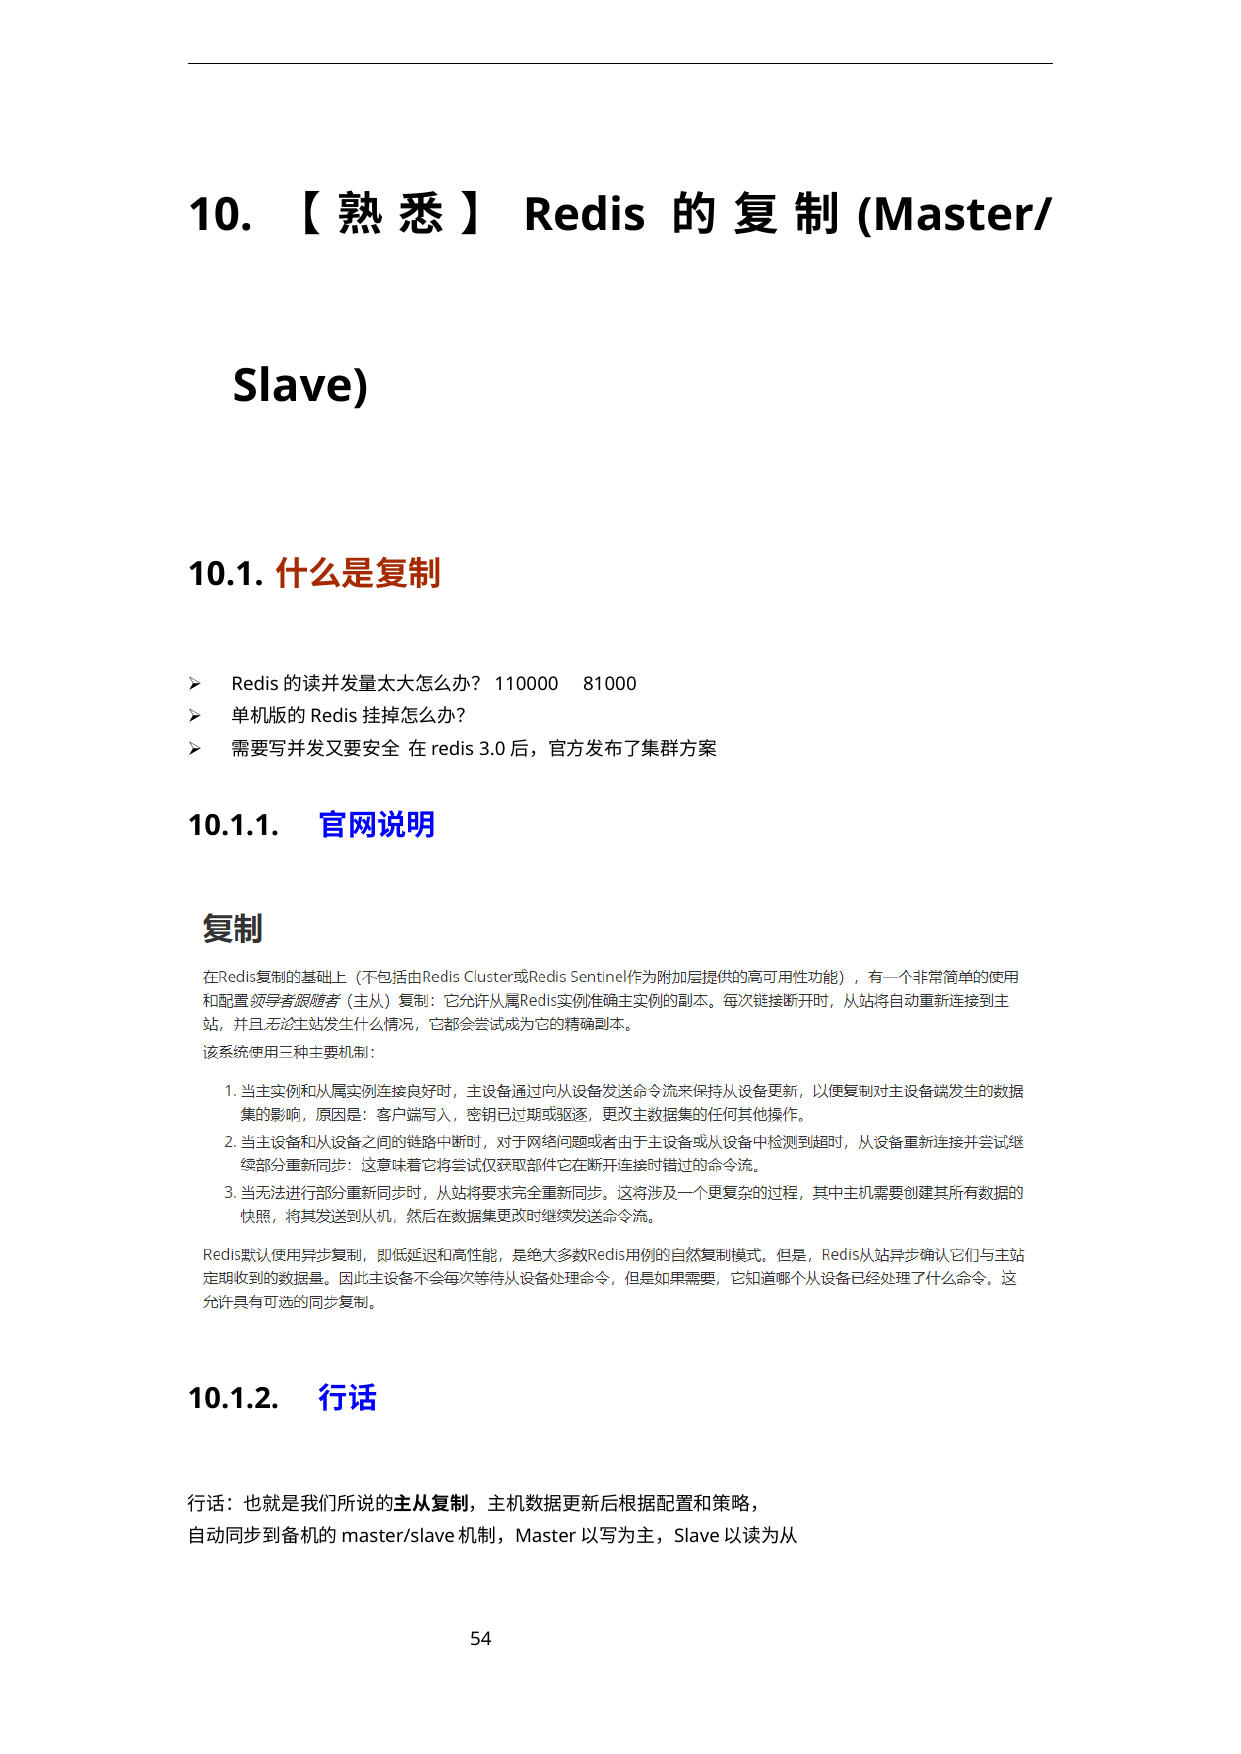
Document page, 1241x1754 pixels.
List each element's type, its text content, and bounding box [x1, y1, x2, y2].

list 需要写并发又要安全 在redis 3.0 后，官方发布了集群方案 [187, 731, 1053, 763]
subtitle 官网说明 [187, 790, 1053, 855]
list Redis 的读并发量太大怎么办？ 110000 81000 [187, 666, 1053, 698]
picture [187, 913, 1053, 1314]
subtitle 什么是复制 [187, 538, 1053, 603]
subtitle 【熟悉】Redis的复制(Master/Slave) [187, 162, 1053, 416]
subtitle 行话 [187, 1363, 1053, 1428]
list 单机版的Redis 挂掉怎么办？ [187, 698, 1053, 731]
text 自动同步到备机的master/slave机制，Master以写为主，Slave以读为从 [187, 1518, 1053, 1551]
text 行话：也就是我们所说的主从复制，主机数据更新后根据配置和策略， [187, 1486, 1053, 1518]
